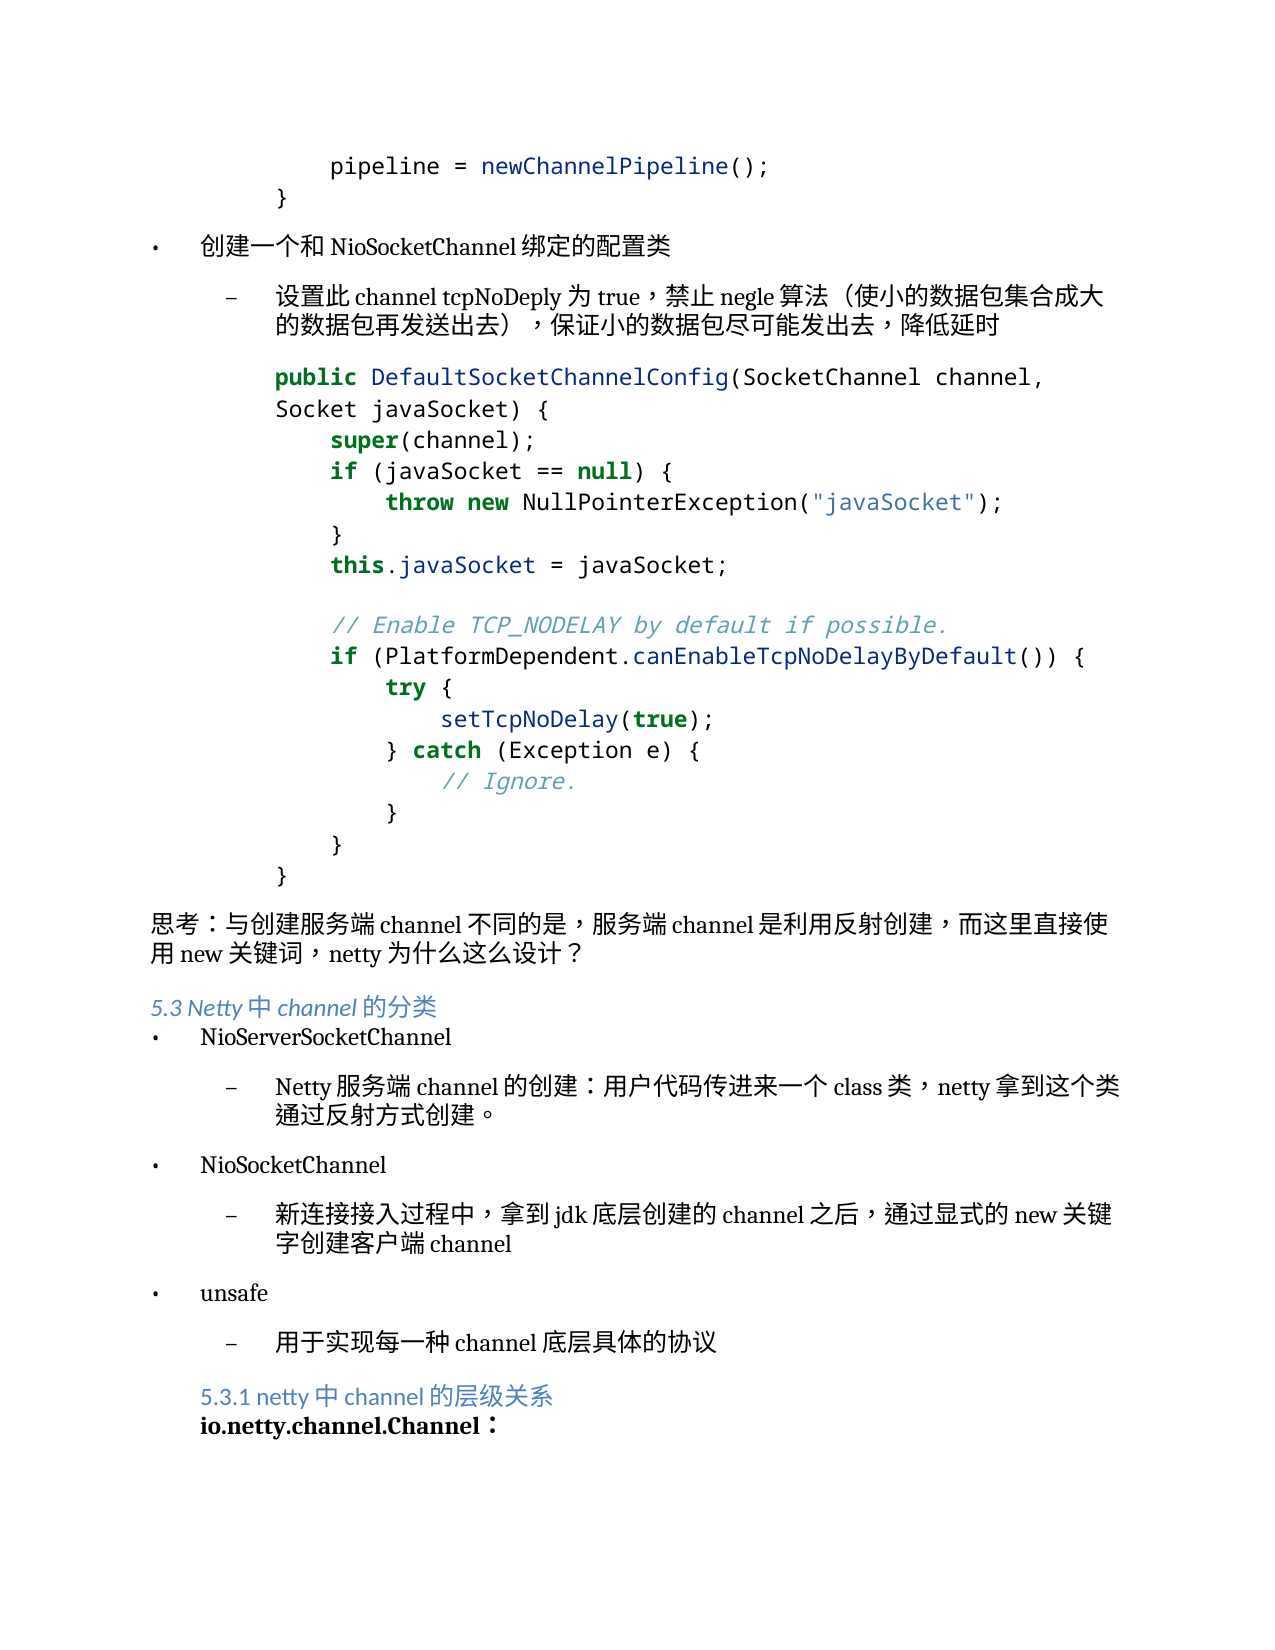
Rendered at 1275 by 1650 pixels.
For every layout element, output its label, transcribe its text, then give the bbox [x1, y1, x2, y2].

list public DefaultSocketChannelConfig(SocketChannel channel, Socket javaSocket) { super(channel); if (javaSocket == null) { throw new NullPointerException("javaSocket"); } this.javaSocket = javaSocket; // Enable TCP_NODELAY by default if possible. if (PlatformDependent.canEnableTcpNoDelayByDefault()) { try { setTcpNoDelay(true); } catch (Exception e) { // Ignore. } } } [225, 361, 1125, 890]
list 新连接接入过程中，拿到jdk底层创建的channel之后，通过显式的new关键字创建客户端channel [225, 1201, 1125, 1258]
list NioServerSocketChannel [150, 1023, 1125, 1052]
subtitle 5.3.1 netty中channel的层级关系 [150, 1378, 1125, 1412]
text 思考：与创建服务端channel不同的是，服务端channel是利用反射创建，而这里直接使用new 关键词，netty为什么这么设计？ [150, 911, 1125, 968]
list io.netty.channel.Channel： [150, 1412, 1125, 1441]
list 创建一个和NioSocketChannel绑定的配置类 [150, 233, 1125, 262]
list NioSocketChannel [150, 1151, 1125, 1180]
list unsafe [150, 1279, 1125, 1308]
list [225, 150, 1125, 212]
subtitle 5.3 Netty中channel的分类 [150, 989, 1125, 1023]
list 设置此channel tcpNoDeply为 true，禁止negle算法（使小的数据包集合成大的数据包再发送出去），保证小的数据包尽可能发出去，降低延时 [225, 283, 1125, 340]
list 用于实现每一种channel底层具体的协议 [225, 1329, 1125, 1357]
list Netty服务端channel的创建：用户代码传进来一个class类，netty拿到这个类通过反射方式创建。 [225, 1073, 1125, 1130]
